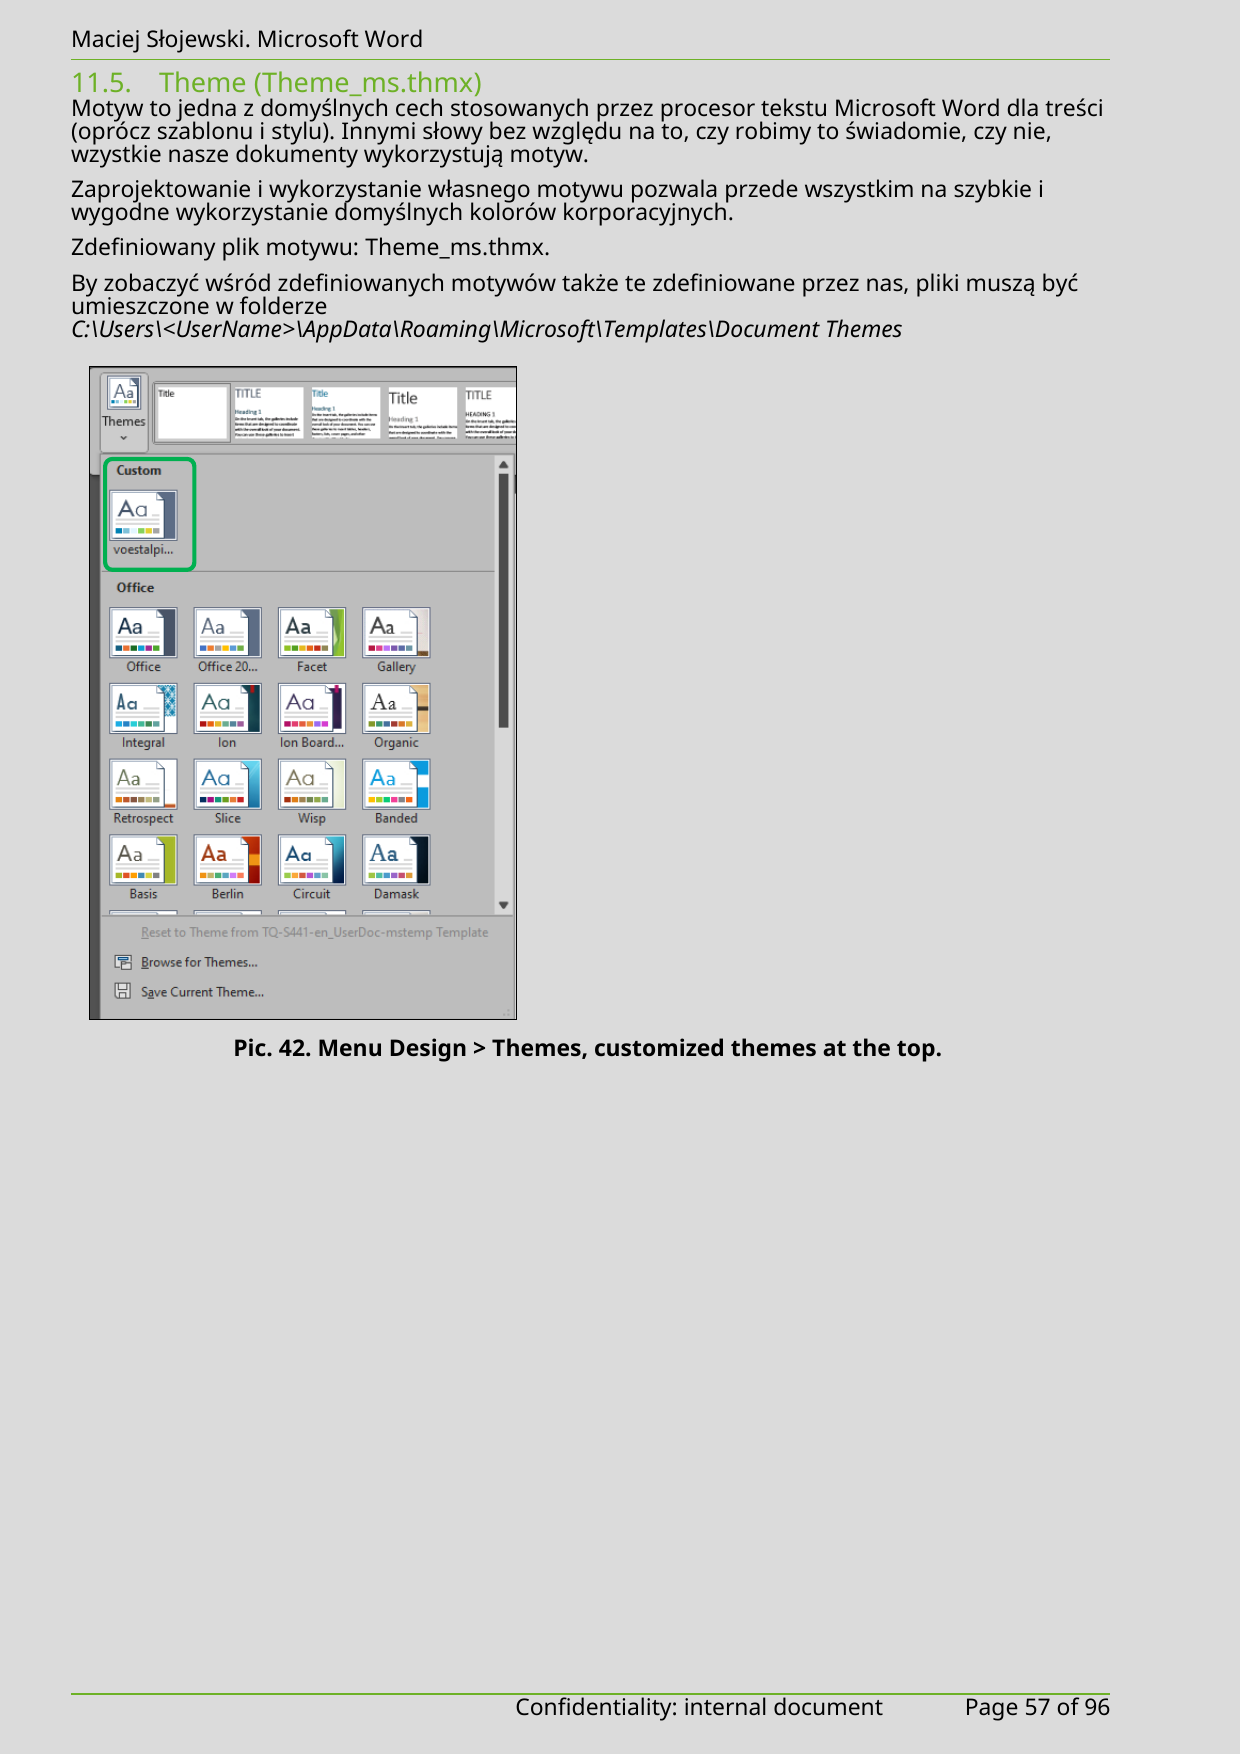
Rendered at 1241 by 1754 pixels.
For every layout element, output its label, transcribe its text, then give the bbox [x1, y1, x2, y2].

text Motyw to jedna z domyślnych cech stosowanych przez procesor tekstu Microsoft Word dla treści (oprócz szablonu i stylu). Innymi słowy bez względu na to, czy robimy to świadomie, czy nie, wzystkie nasze dokumenty wykorzystują motyw. [71, 98, 1110, 167]
text By zobaczyć wśród zdefiniowanych motywów także te zdefiniowane przez nas, pliki muszą być umieszczone w folderze C:\Users\<UserName>\AppData\Roaming\Microsoft\Templates\Document Themes [71, 273, 1110, 342]
text Zdefiniowany plik motywu: Theme_ms.thmx. [71, 237, 1110, 260]
picture [90, 367, 516, 1019]
subtitle Theme (Theme_ms.thmx) [71, 71, 1110, 98]
text Zaprojektowanie i wykorzystanie własnego motywu pozwala przede wszystkim na szybkie i wygodne wykorzystanie domyślnych kolorów korporacyjnych. [71, 179, 1110, 225]
text Pic. 42. Menu Design > Themes, customized themes at the top. [source: herein] [71, 1038, 1110, 1061]
